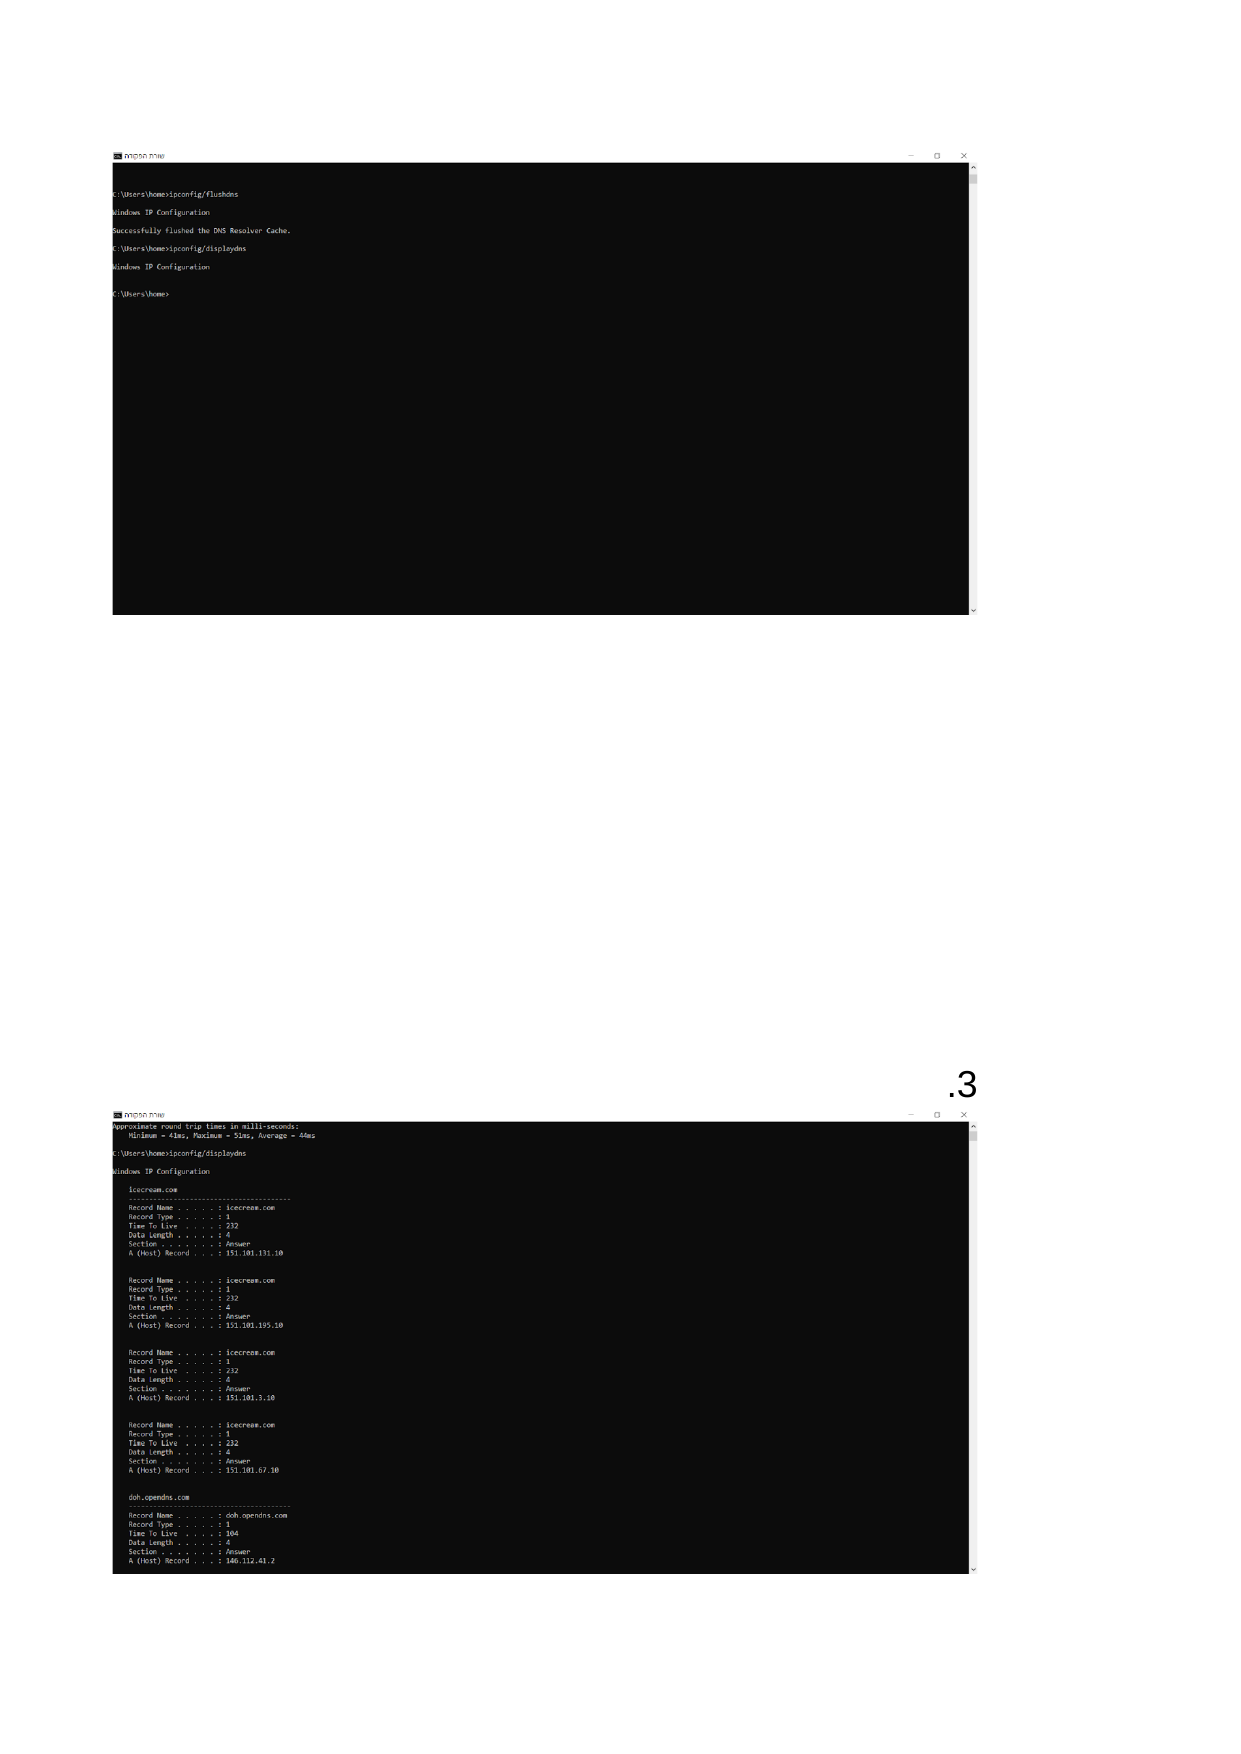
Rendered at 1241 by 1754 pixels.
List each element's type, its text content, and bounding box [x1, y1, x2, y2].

list 3. [187, 1062, 978, 1105]
picture [112, 150, 978, 615]
picture [112, 1108, 978, 1574]
